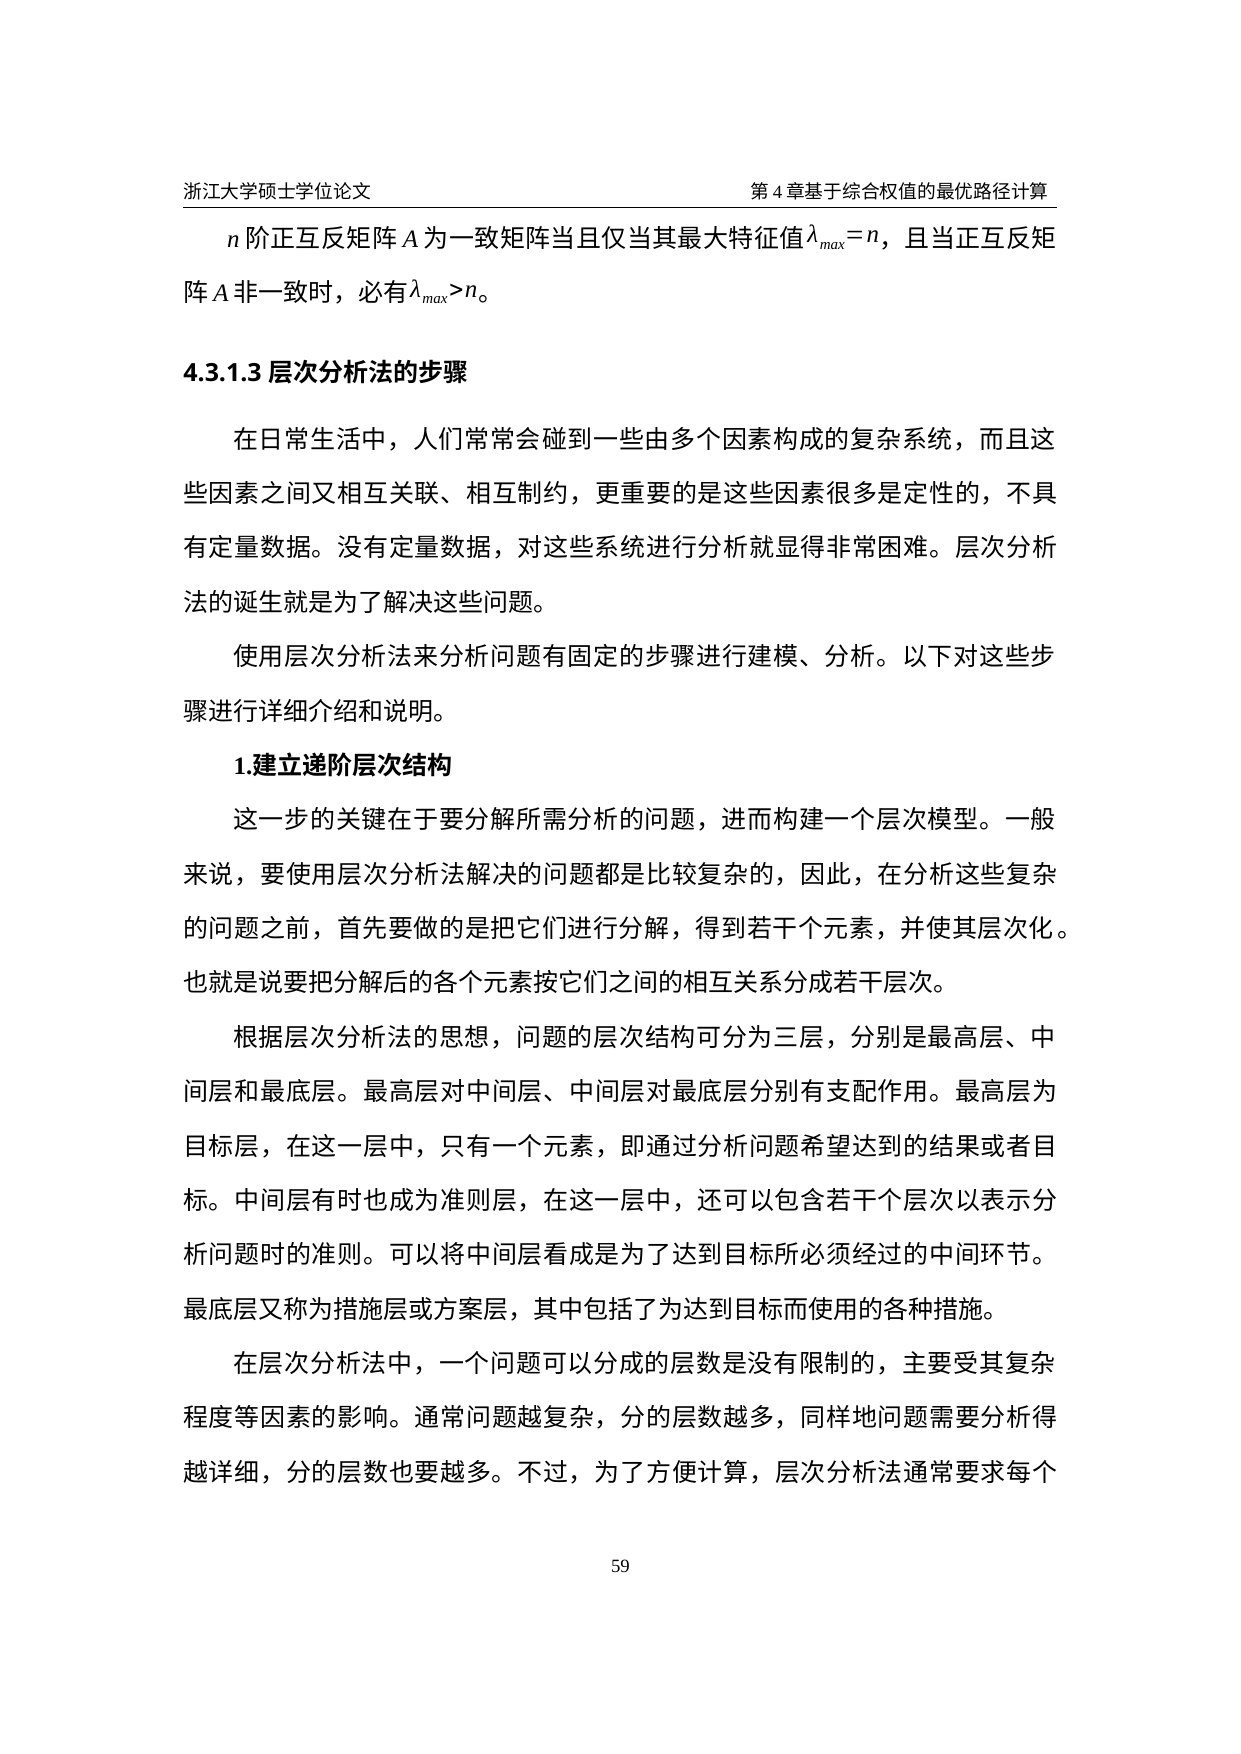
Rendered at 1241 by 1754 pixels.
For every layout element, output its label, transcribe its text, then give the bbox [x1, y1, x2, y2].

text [183, 1343, 1057, 1488]
text n阶正互反矩阵A为一致矩阵当且仅当其最大特征值，且当正互反矩阵A非一致时，必有。 [183, 218, 1057, 309]
text 使用层次分析法来分析问题有固定的步骤进行建模、分析。以下对这些步骤进行详细介绍和说明。 [183, 637, 1057, 727]
text 根据层次分析法的思想，问题的层次结构可分为三层，分别是最高层、中间层和最底层。最高层对中间层、中间层对最底层分别有支配作用。最高层为目标层，在这一层中，只有一个元素，即通过分析问题希望达到的结果或者目标。中间层有时也成为准则层，在这一层中，还可以包含若干个层次以表示分析问题时的准则。可以将中间层看成是为了达到目标所必须经过的中间环节。最底层又称为措施层或方案层，其中包括了为达到目标而使用的各种措施。 [183, 1017, 1057, 1325]
subtitle 层次分析法的步骤 [183, 352, 1057, 388]
text 在日常生活中，人们常常会碰到一些由多个因素构成的复杂系统，而且这些因素之间又相互关联、相互制约，更重要的是这些因素很多是定性的，不具有定量数据。没有定量数据，对这些系统进行分析就显得非常困难。层次分析法的诞生就是为了解决这些问题。 [183, 419, 1057, 618]
text 这一步的关键在于要分解所需分析的问题，进而构建一个层次模型。一般来说，要使用层次分析法解决的问题都是比较复杂的，因此，在分析这些复杂的问题之前，首先要做的是把它们进行分解，得到若干个元素，并使其层次化。也就是说要把分解后的各个元素按它们之间的相互关系分成若干层次。 [183, 800, 1057, 999]
text 1.建立递阶层次结构 [183, 745, 1057, 782]
